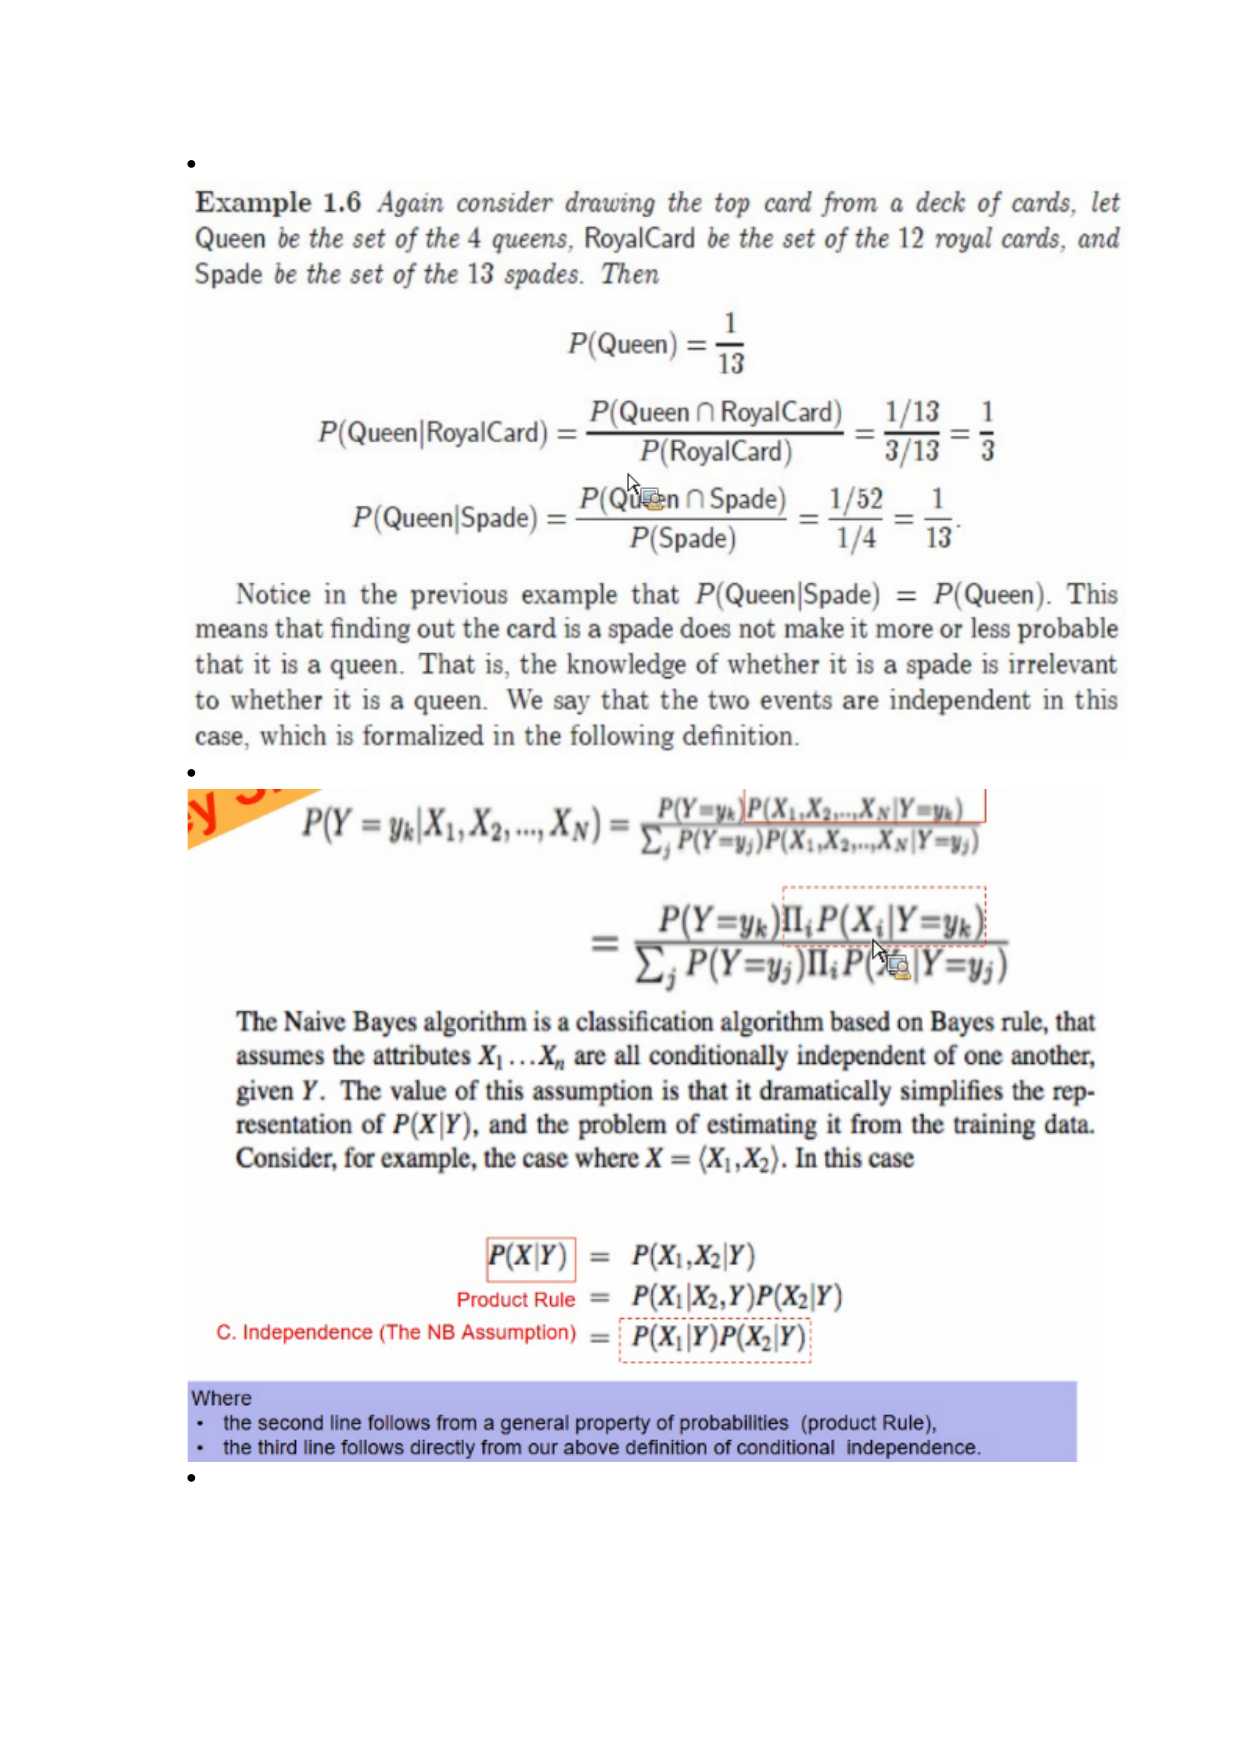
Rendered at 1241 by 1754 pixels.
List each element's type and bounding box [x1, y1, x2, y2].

picture [187, 789, 1104, 1462]
picture [187, 180, 1128, 757]
